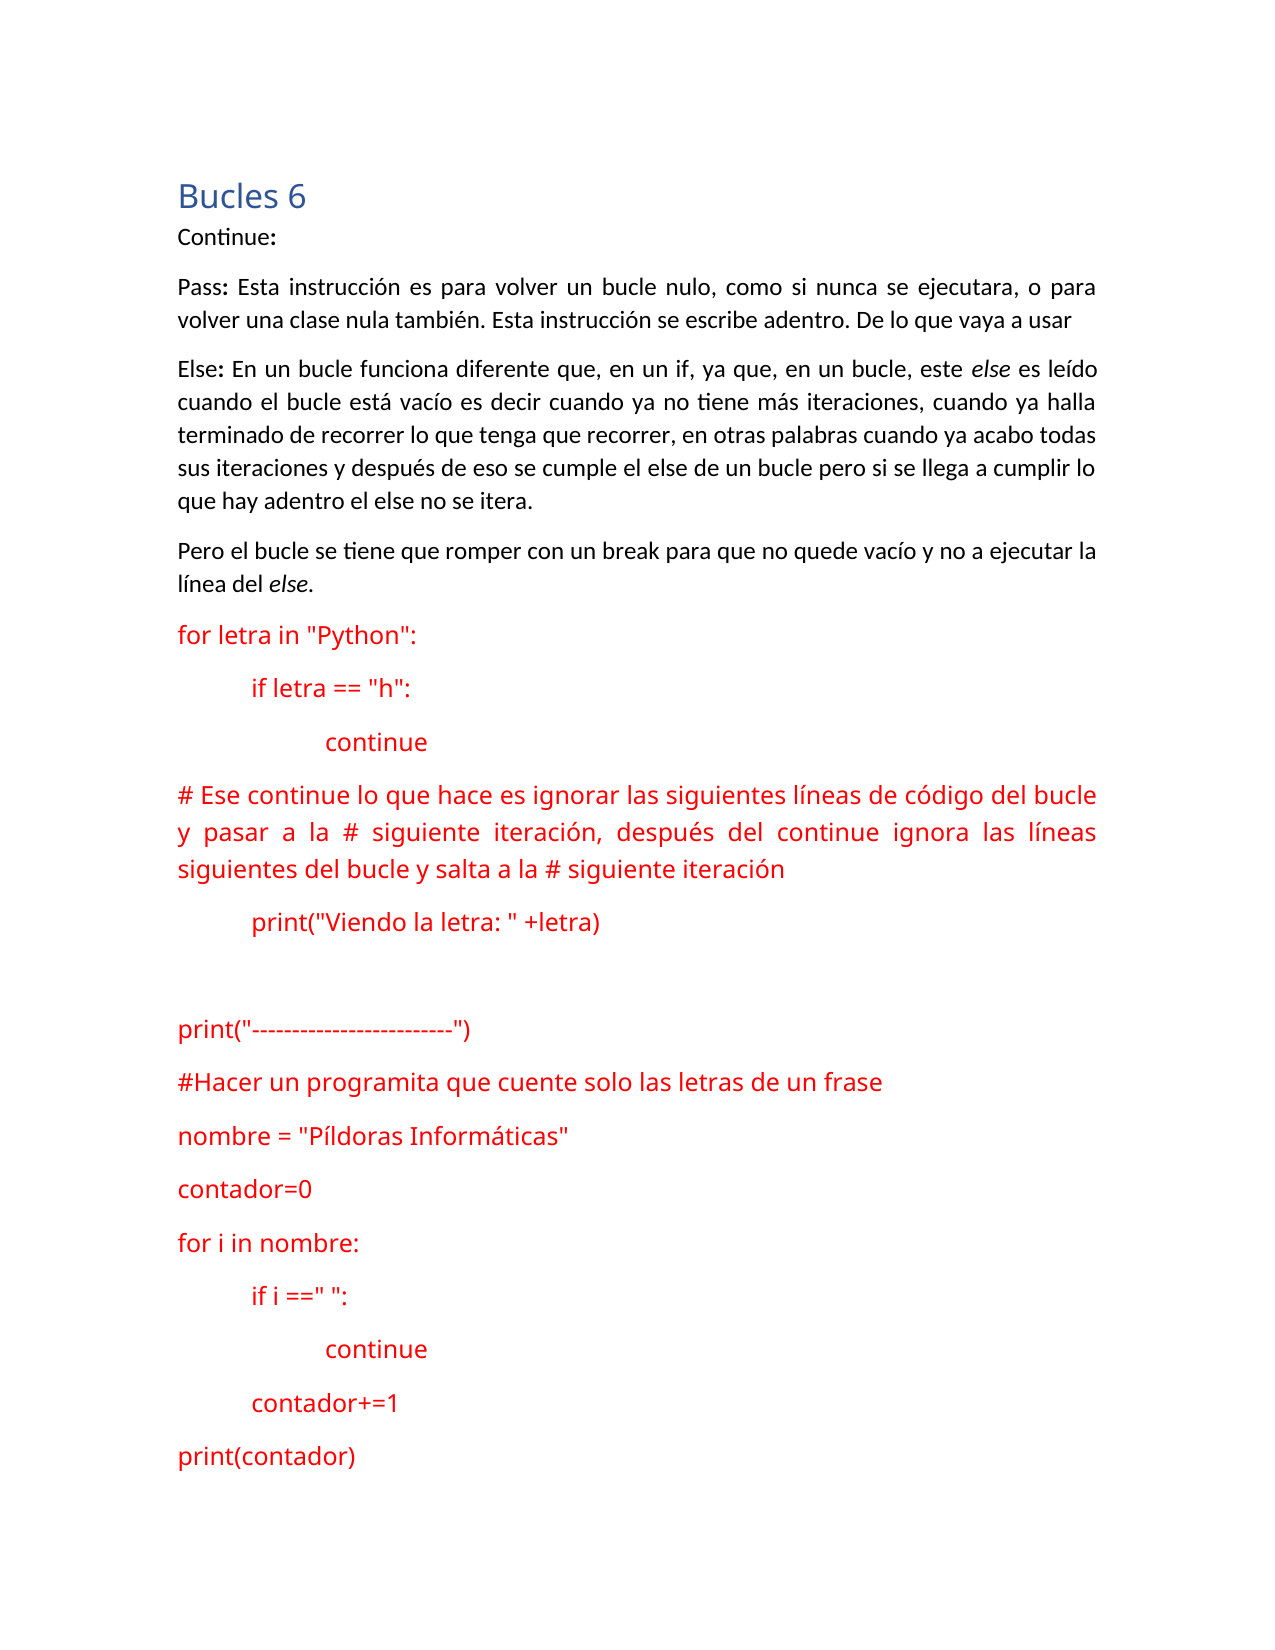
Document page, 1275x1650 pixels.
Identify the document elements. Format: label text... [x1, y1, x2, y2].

text for letra in "Python": [177, 617, 1098, 651]
text continue [177, 724, 1098, 758]
text Pass: Esta instrucción es para volver un bucle nulo, como si nunca se ejecutara, o para volver una clase nula también. Esta instrucción se escribe adentro. De lo que vaya a usar [177, 271, 1098, 334]
text print(contador) [177, 1439, 1098, 1473]
text Else: En un bucle funciona diferente que, en un if, ya que, en un bucle, este else es leído cuando el bucle está vacío es decir cuando ya no tiene más iteraciones, cuando ya halla terminado de recorrer lo que tenga que recorrer, en otras palabras cuando ya acabo todas sus iteraciones y después de eso se cumple el else de un bucle pero si se llega a cumplir lo que hay adentro el else no se itera. [177, 354, 1098, 516]
text continue [177, 1332, 1098, 1366]
text nombre = "Píldoras Informáticas" [177, 1118, 1098, 1152]
text contador=0 [177, 1172, 1098, 1206]
text # Ese continue lo que hace es ignorar las siguientes líneas de código del bucle y pasar a la # siguiente iteración, después del continue ignora las líneas siguientes del bucle y salta a la # siguiente iteración [177, 778, 1098, 885]
text for i in nombre: [177, 1225, 1098, 1259]
text print("Viendo la letra: " +letra) [177, 905, 1098, 939]
text Pero el bucle se tiene que romper con un break para que no quede vacío y no a ejecutar la línea del else. [177, 535, 1098, 598]
text #Hacer un programita que cuente solo las letras de un frase [177, 1065, 1098, 1099]
subtitle Bucles 6 [177, 173, 1098, 218]
text if letra == "h": [177, 671, 1098, 705]
text Continue: [177, 222, 1098, 252]
text if i ==" ": [177, 1279, 1098, 1313]
text print("-------------------------") [177, 1012, 1098, 1046]
text contador+=1 [177, 1386, 1098, 1420]
